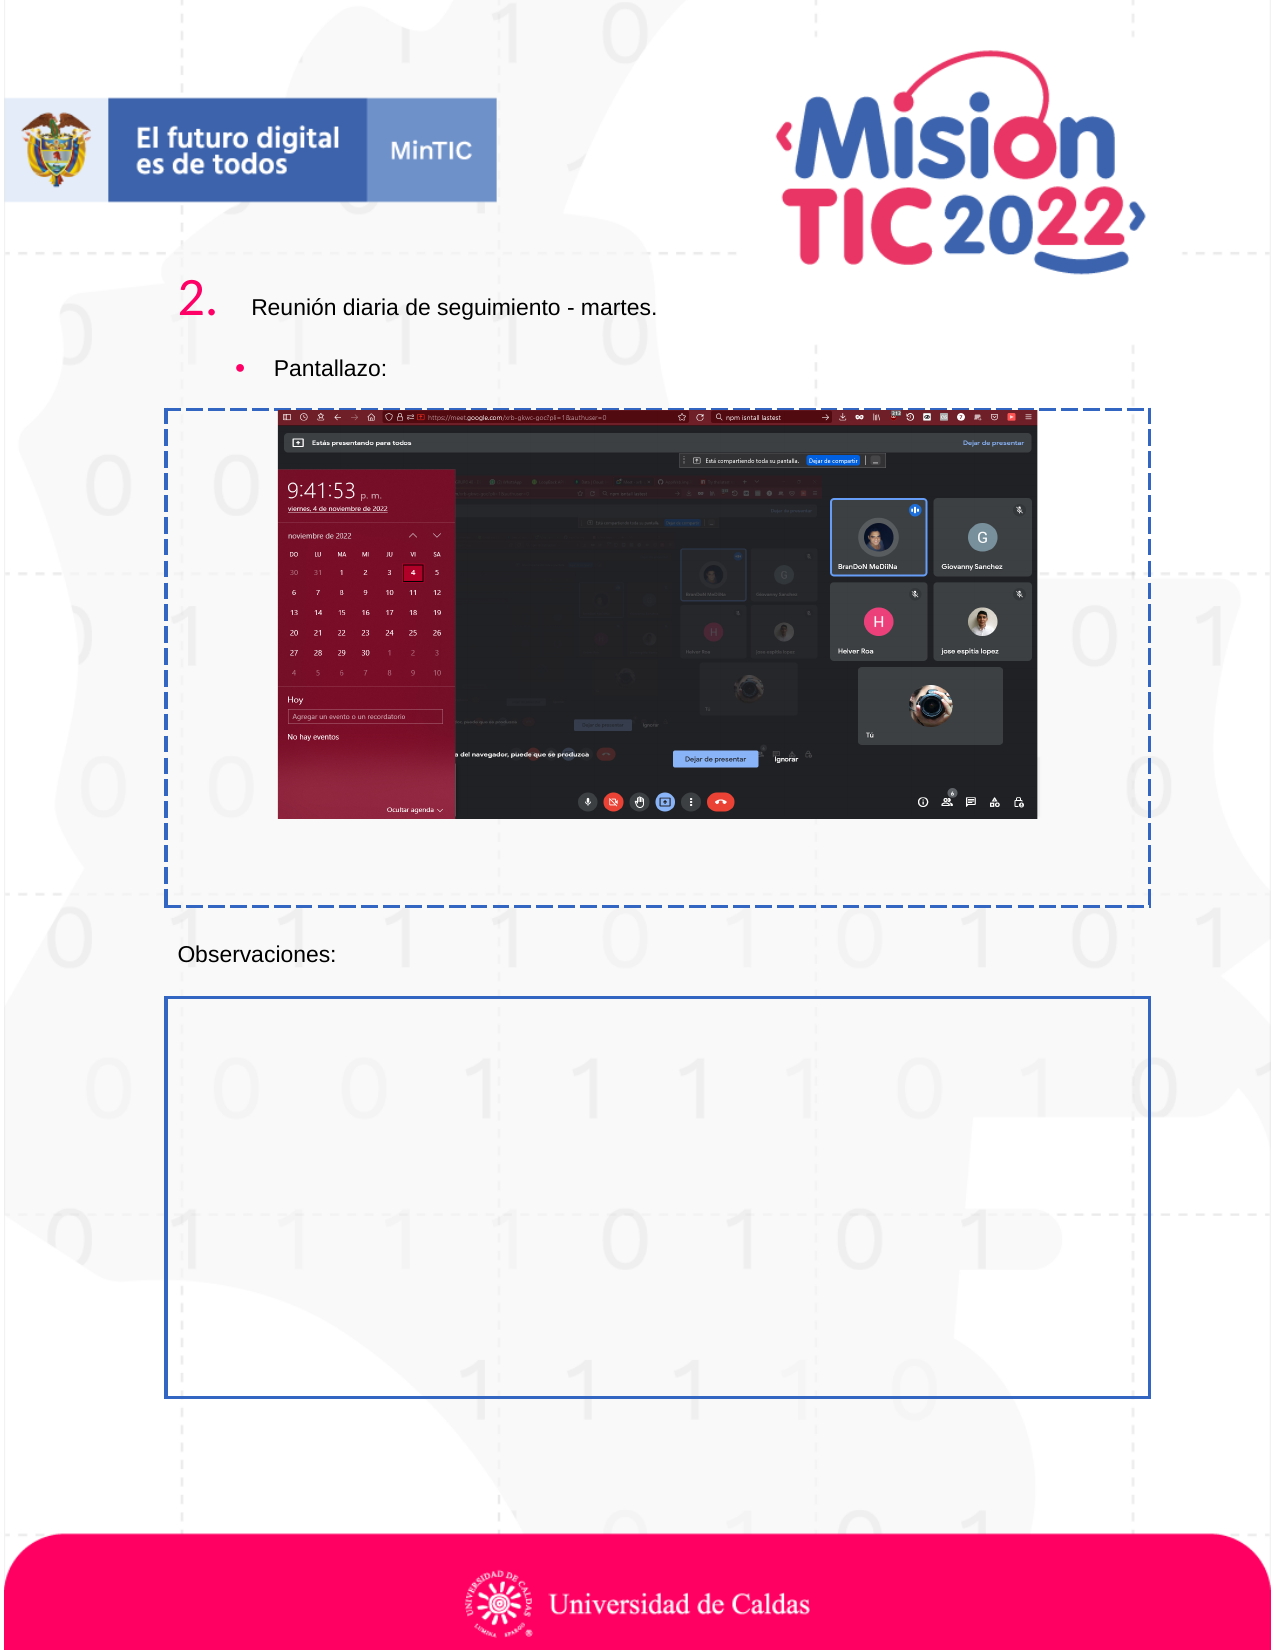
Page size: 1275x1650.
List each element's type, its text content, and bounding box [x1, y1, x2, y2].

text Observaciones: [177, 941, 1098, 967]
table_header [168, 999, 1148, 1396]
picture [4, 0, 1271, 1650]
table_header [166, 408, 1149, 904]
list Pantallazo: [236, 355, 1098, 381]
list Reunión diaria de seguimiento - martes. [177, 262, 1098, 328]
